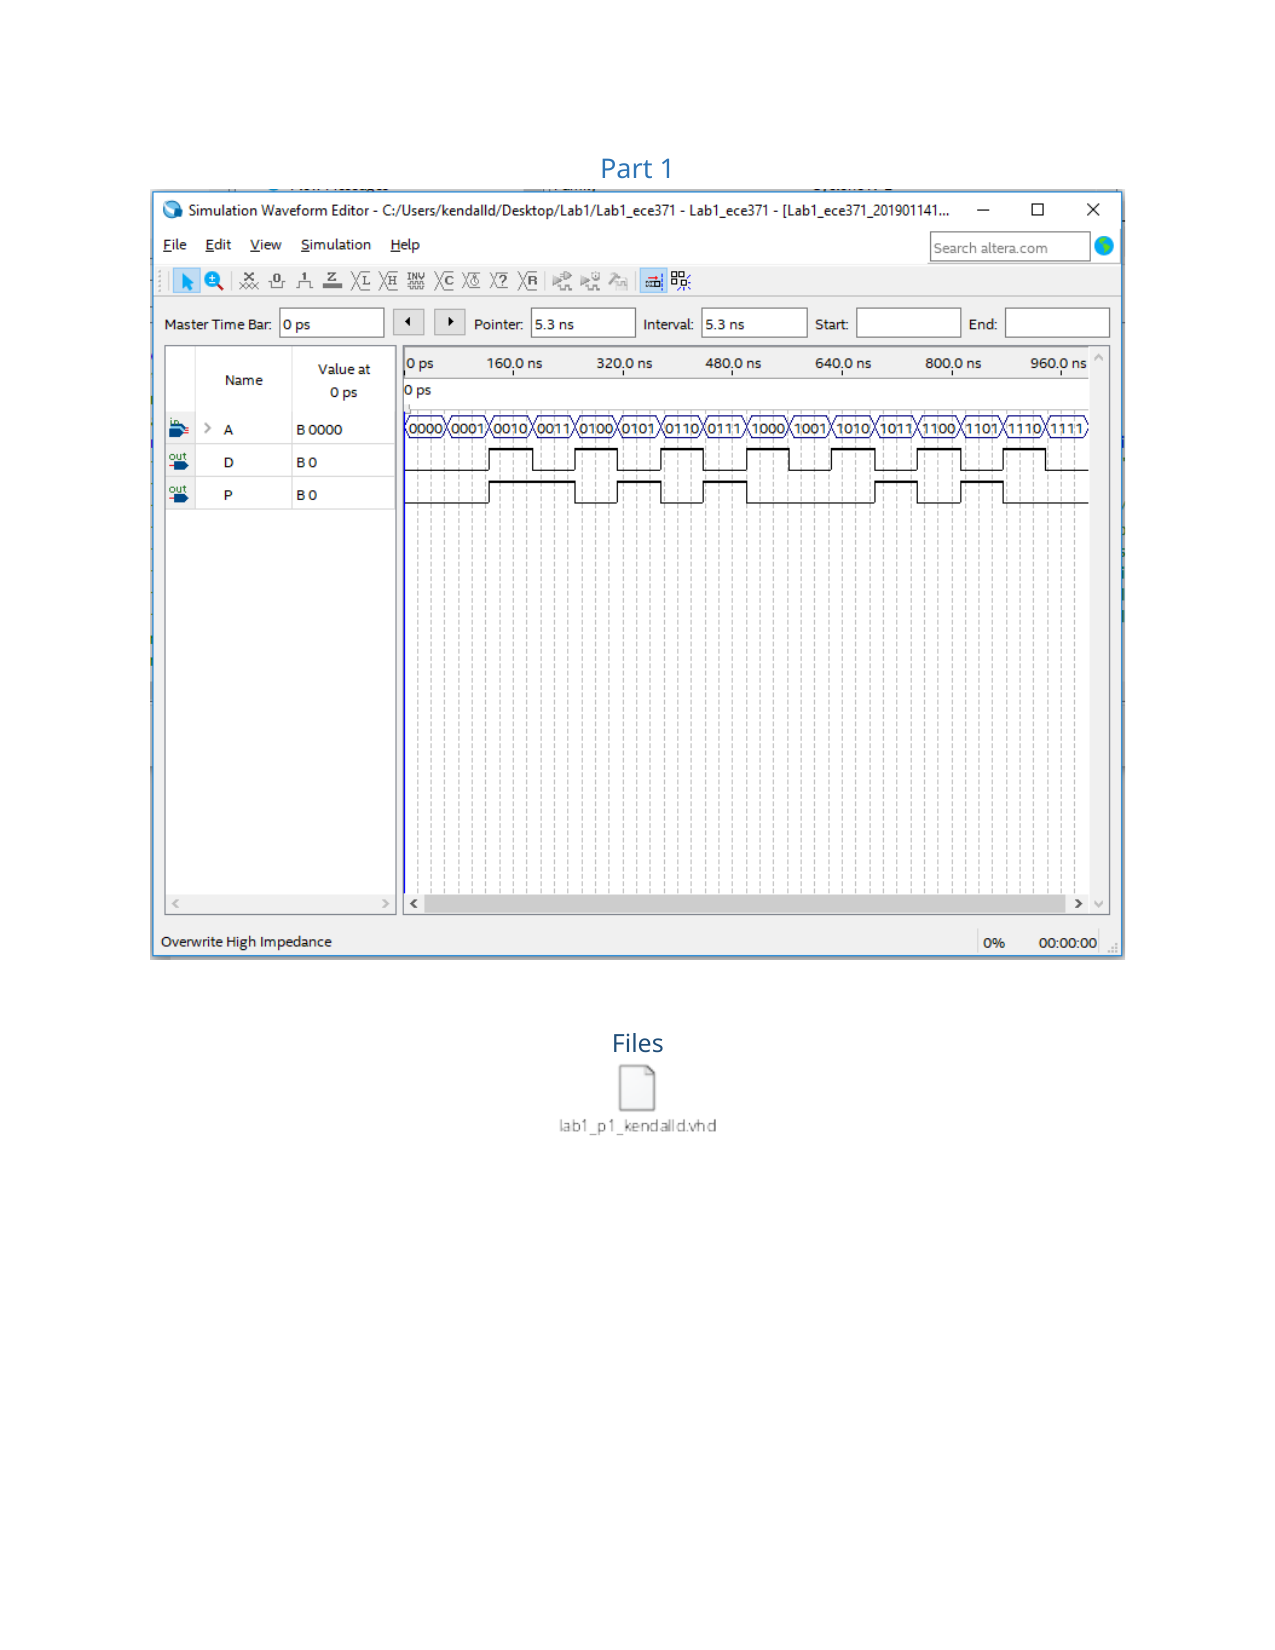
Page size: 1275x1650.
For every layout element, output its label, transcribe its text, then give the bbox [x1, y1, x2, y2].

picture [150, 189, 1125, 960]
subtitle Part 1 [150, 150, 1125, 187]
subtitle Files [150, 1025, 1125, 1059]
